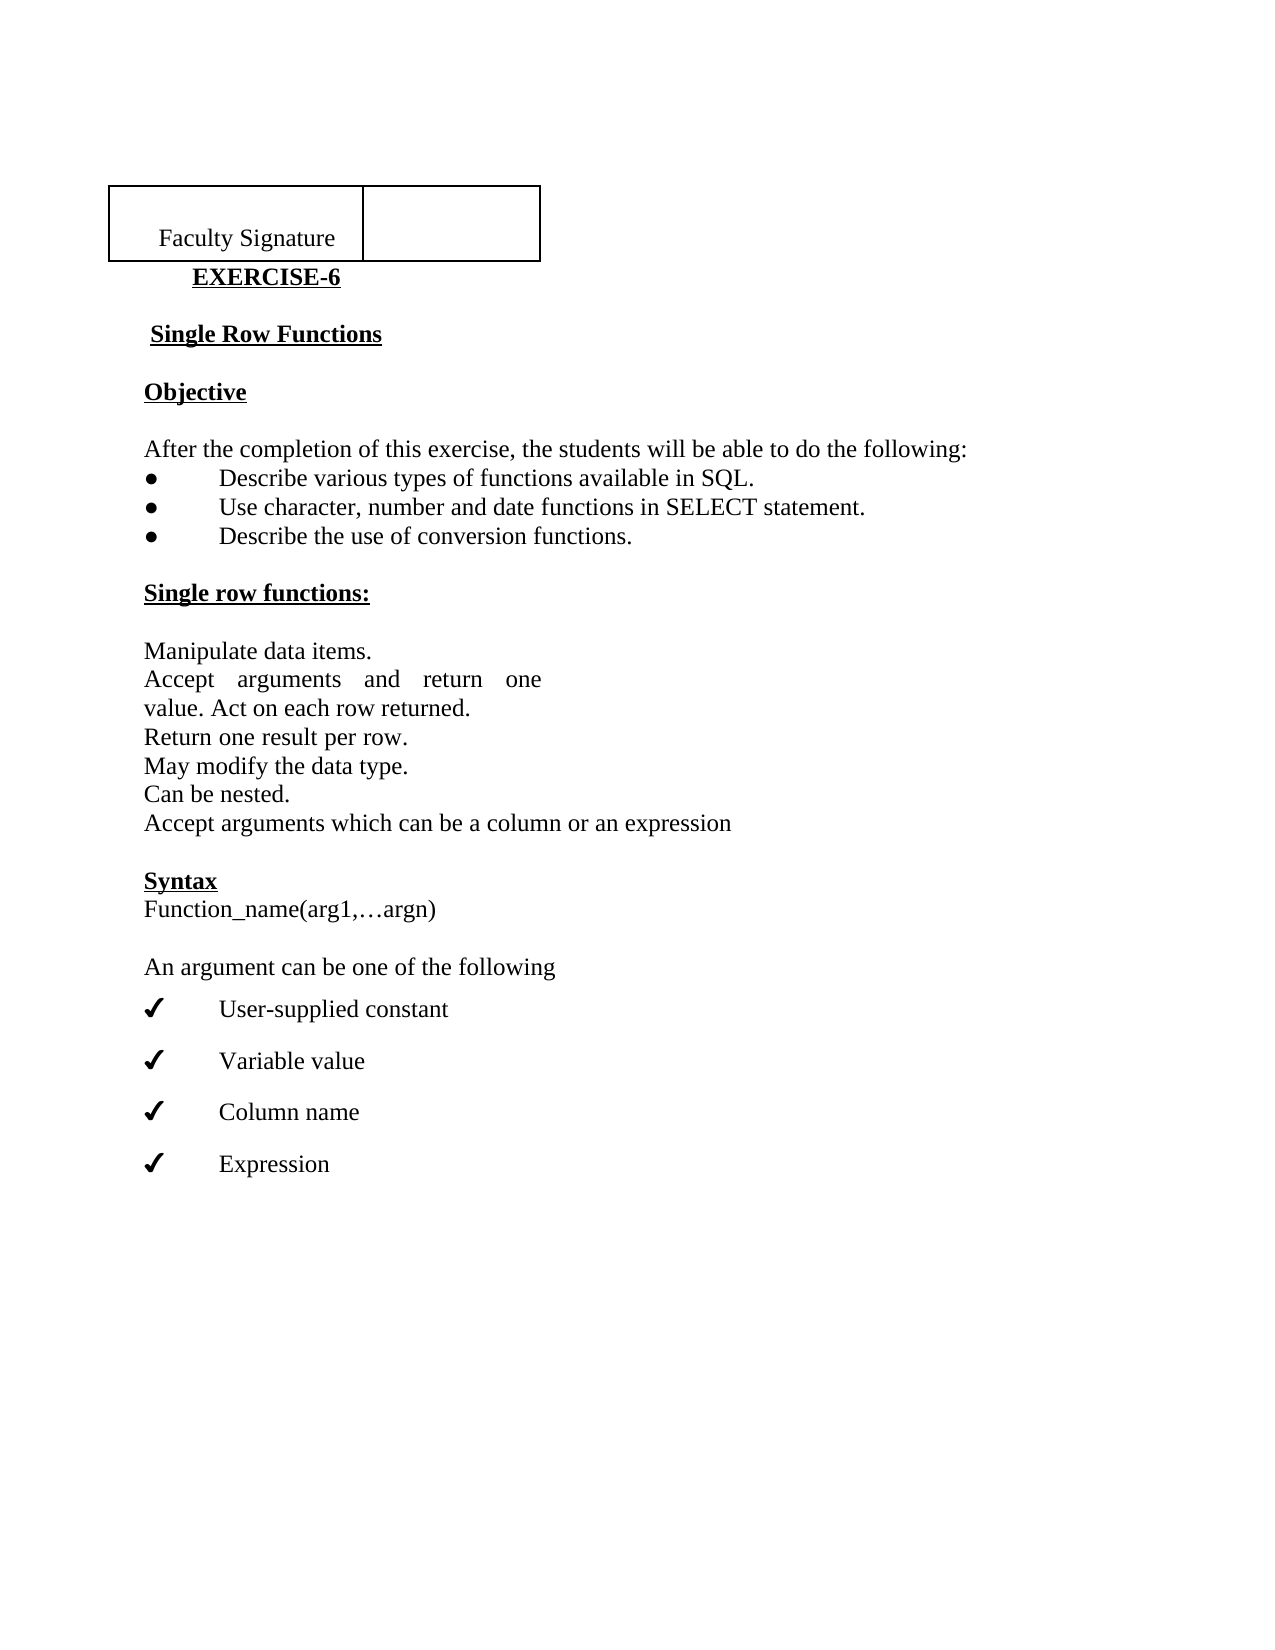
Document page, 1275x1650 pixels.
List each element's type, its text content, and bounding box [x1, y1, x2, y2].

text Syntax [144, 866, 1275, 894]
text Expression [144, 1146, 1275, 1179]
text Accept arguments and return one value. Act on each row returned. [144, 664, 542, 722]
text Single Row Functions Objective [144, 319, 476, 406]
text Manipulate data items. [144, 636, 1275, 664]
text Return one result per row. May modify the data type. Can be nested. [144, 722, 408, 808]
text EXERCISE-6 [192, 262, 1275, 291]
text Accept arguments which can be a column or an expression [144, 808, 1275, 837]
text Variable value [144, 1042, 1275, 1076]
text Column name [144, 1094, 1275, 1127]
text An argument can be one of the following [144, 952, 1275, 981]
list Describe various types of functions available in SQL. [144, 463, 1275, 492]
list Describe the use of conversion functions. [144, 521, 1275, 549]
text Function_name(arg1,…argn) [144, 894, 1275, 923]
text User-supplied constant [144, 991, 1275, 1024]
text Single row functions: [144, 578, 1275, 607]
text After the completion of this exercise, the students will be able to do the following: [144, 434, 1275, 463]
list Use character, number and date functions in SELECT statement. [144, 492, 1275, 521]
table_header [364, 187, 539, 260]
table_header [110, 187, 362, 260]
